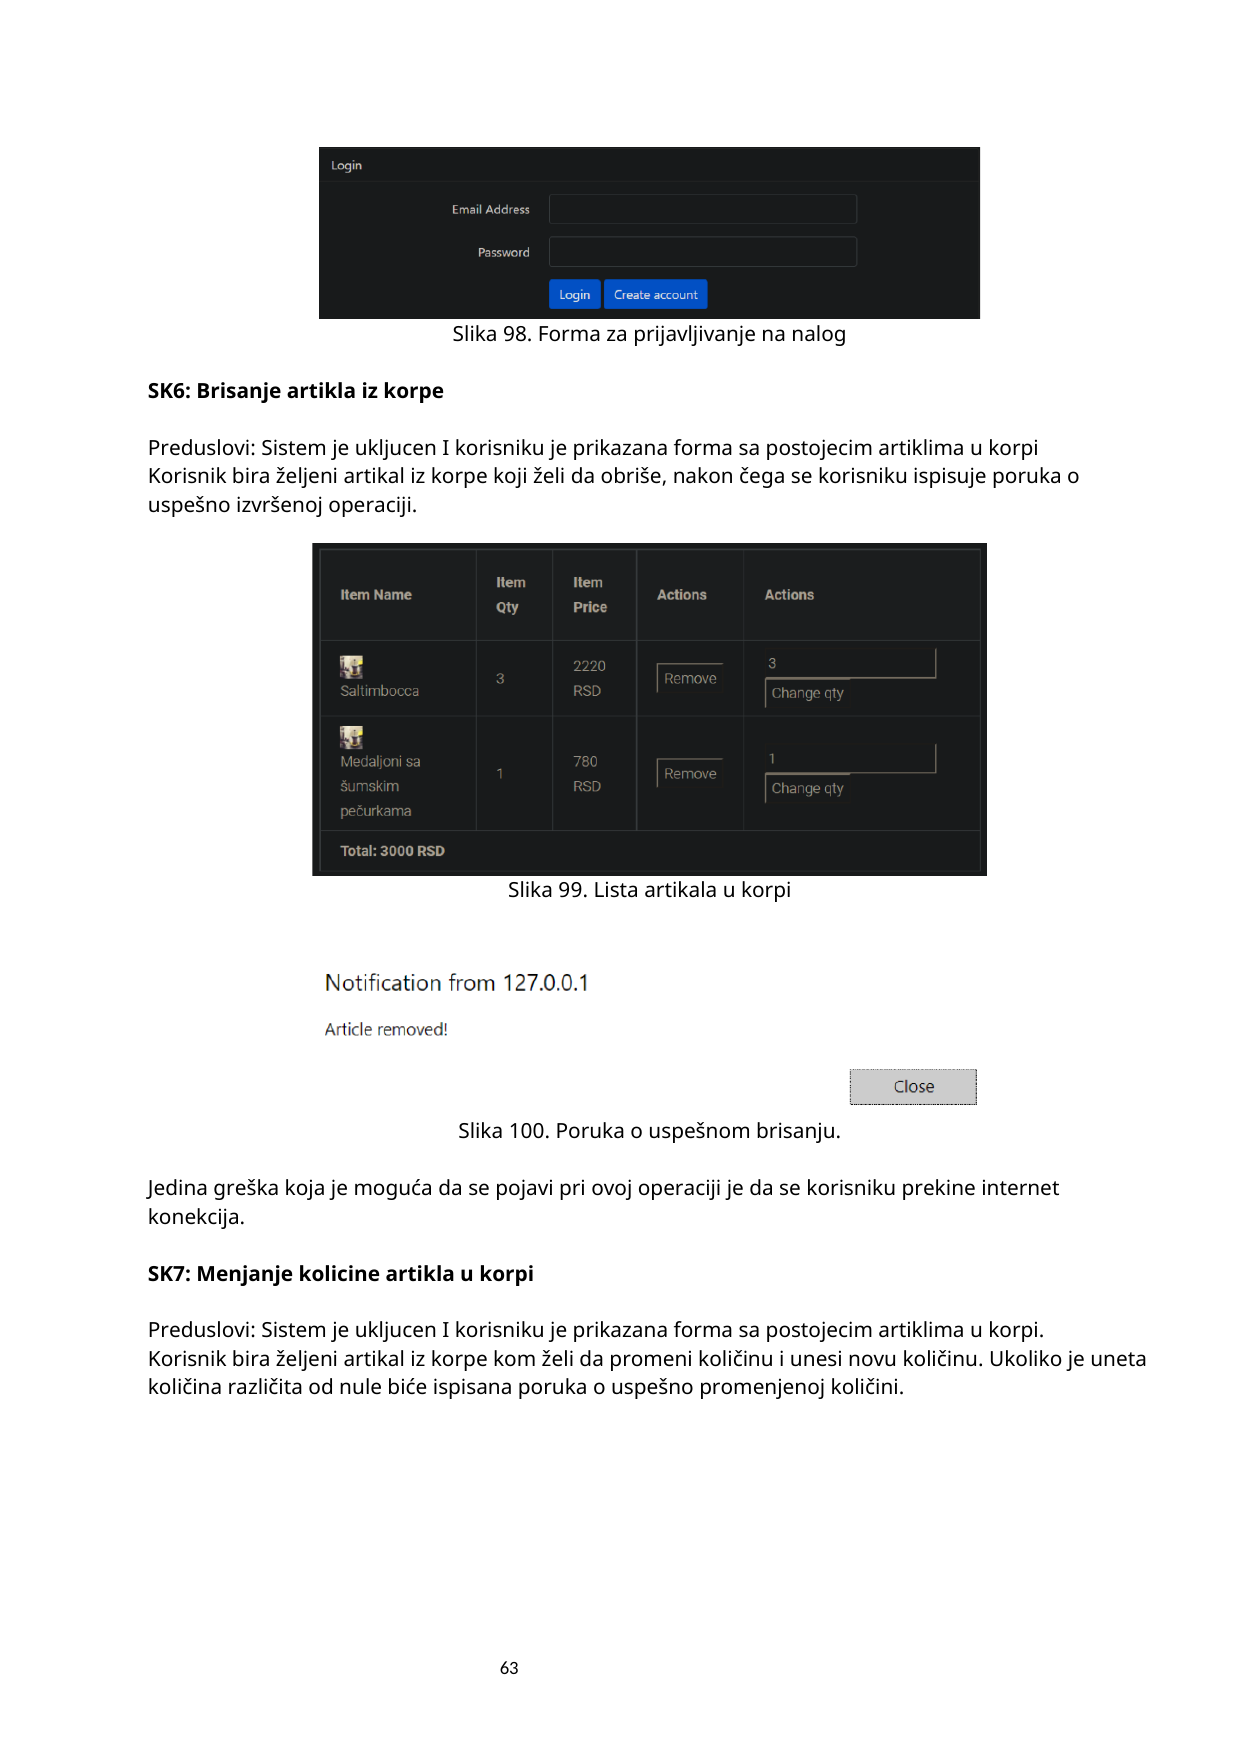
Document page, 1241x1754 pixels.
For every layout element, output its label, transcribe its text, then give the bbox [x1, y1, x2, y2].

text Slika 100. Poruka o uspešnom brisanju. [148, 1117, 1152, 1145]
picture [319, 147, 981, 319]
text SK6: Brisanje artikla iz korpe [148, 376, 1152, 404]
text Korisnik bira željeni artikal iz korpe koji želi da obriše, nakon čega se korisniku ispisuje poruka o uspešno izvršenoj operaciji. [148, 461, 1152, 543]
text SK7: Menjanje kolicine artikla u korpi [148, 1259, 1152, 1287]
text Preduslovi: Sistem je ukljucen I korisniku je prikazana forma sa postojecim artiklima u korpi [148, 433, 1152, 461]
text Korisnik bira željeni artikal iz korpe kom želi da promeni količinu i unesi novu količinu. Ukoliko je uneta količina različita od nule biće ispisana poruka o uspešno promenjenoj količini. [148, 1344, 1152, 1426]
text Jedina greška koja je moguća da se pojavi pri ovoj operaciji je da se korisniku prekine internet konekcija. [148, 1173, 1152, 1230]
picture [312, 960, 988, 1117]
text Slika 98. Forma za prijavljivanje na nalog [148, 319, 1152, 347]
text Preduslovi: Sistem je ukljucen I korisniku je prikazana forma sa postojecim artiklima u korpi. [148, 1316, 1152, 1344]
picture [312, 543, 987, 876]
text Slika 99. Lista artikala u korpi [148, 875, 1152, 903]
